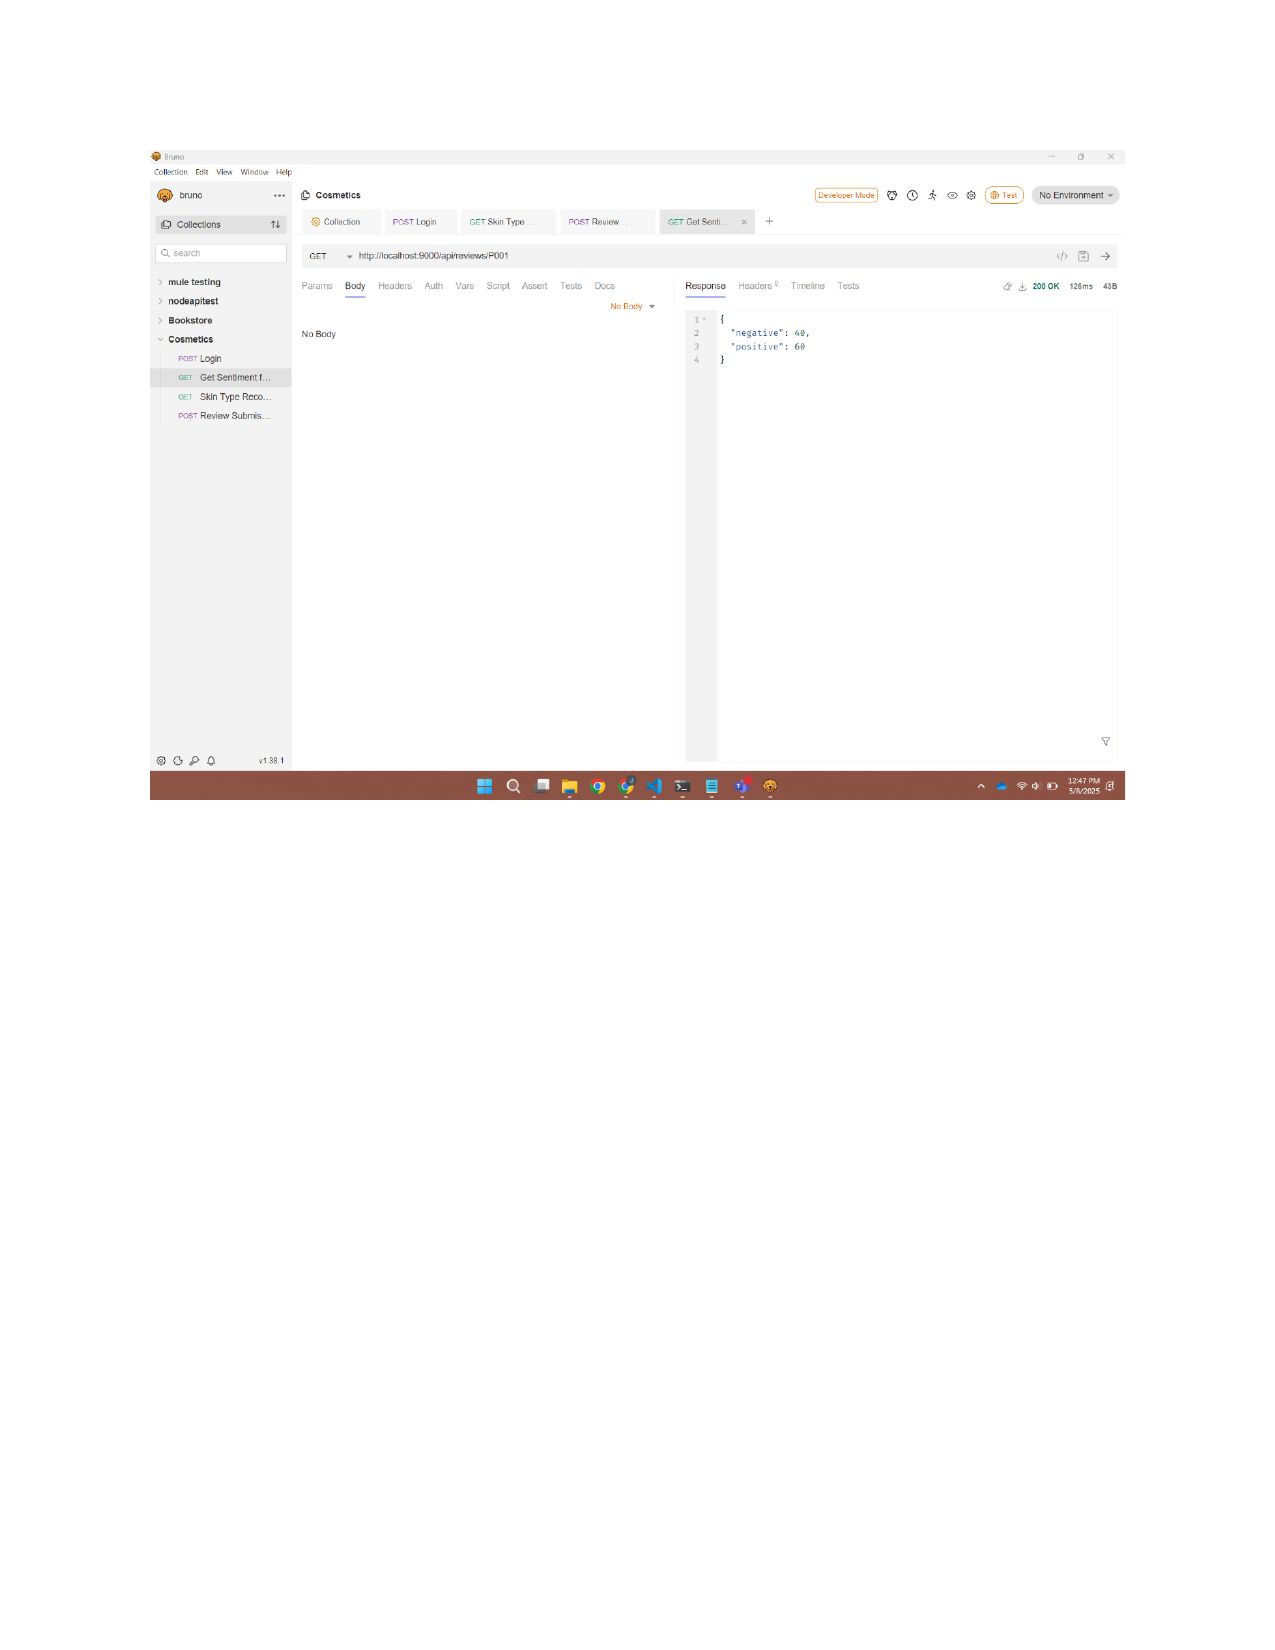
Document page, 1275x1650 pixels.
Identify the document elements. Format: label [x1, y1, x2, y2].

picture [150, 150, 1125, 800]
